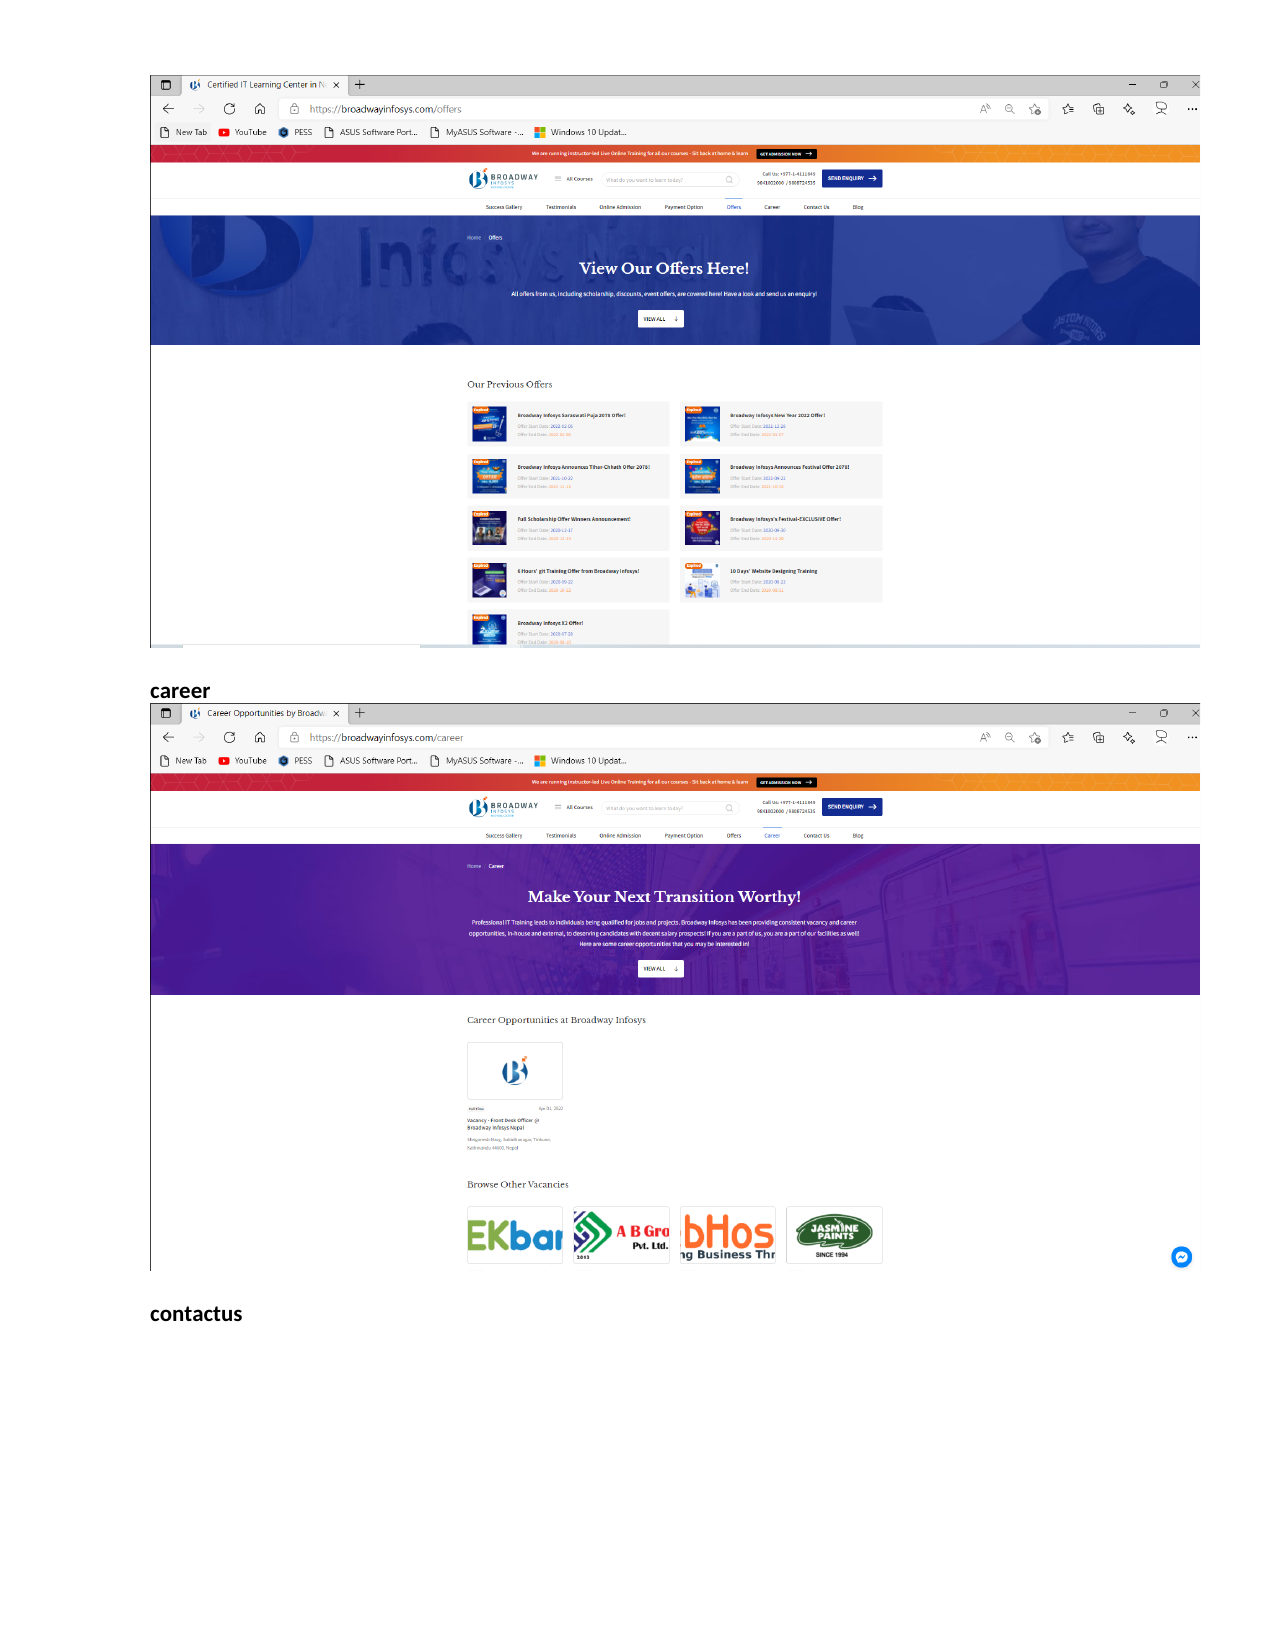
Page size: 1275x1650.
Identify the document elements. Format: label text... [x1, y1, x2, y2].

text career [150, 676, 1200, 703]
picture [150, 703, 1200, 1271]
text contactus [150, 1299, 1200, 1327]
picture [150, 75, 1200, 648]
